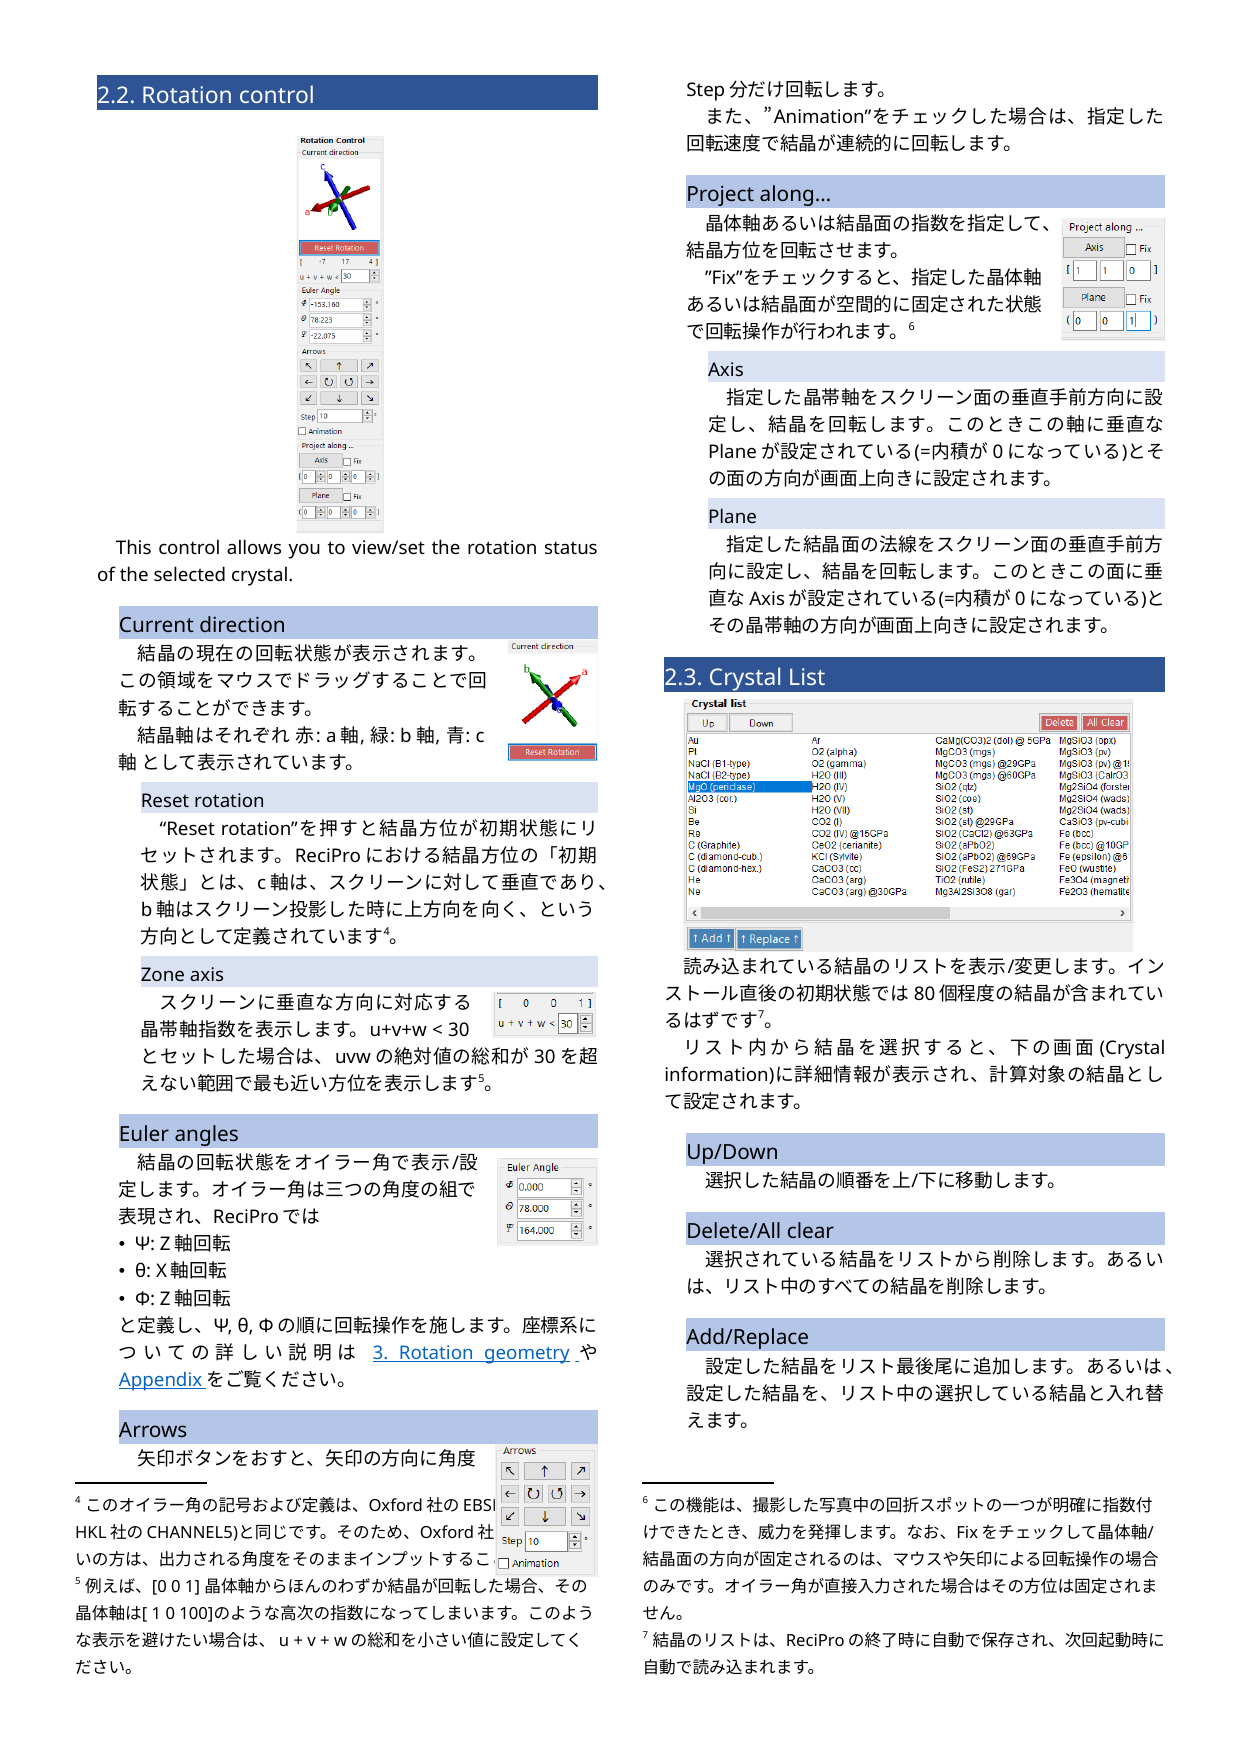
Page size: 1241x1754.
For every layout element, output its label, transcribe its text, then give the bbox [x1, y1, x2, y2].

text 晶体軸あるいは結晶面の指数を指定して、結晶方位を回転させます。 [686, 208, 1165, 262]
subtitle Euler angles [119, 1114, 598, 1148]
text 選択されている結晶をリストから削除します。あるいは、リスト中のすべての結晶を削除します。 [686, 1245, 1165, 1299]
picture [507, 640, 598, 761]
subtitle Add/Replace [686, 1318, 1165, 1351]
subtitle Reset rotation [141, 782, 598, 813]
text スクリーンに垂直な方向に対応する晶帯軸指数を表示します。u+v+w < 30とセットした場合は、uvwの絶対値の総和が30を超えない範囲で最も近い方位を表示します。 [141, 987, 598, 1096]
text 結晶軸はそれぞれ 赤: a軸, 緑: b軸, 青: c軸 として表示されています。 [119, 720, 598, 774]
text 矢印ボタンをおすと、矢印の方向に角度Step分だけ回転します。 [119, 1444, 494, 1471]
text ”Fix”をチェックすると、指定した晶体軸あるいは結晶面が空間的に固定された状態で回転操作が行われます。 [686, 262, 1165, 344]
text 結晶の現在の回転状態が表示されます。この領域をマウスでドラッグすることで回転することができます。 [119, 639, 598, 720]
list Ψ: Z軸回転 [119, 1229, 598, 1256]
text 選択した結晶の順番を上/下に移動します。 [686, 1166, 1165, 1193]
text と定義し、Ψ, θ, Φの順に回転操作を施します。座標系についての詳しい説明は 3. Rotation geometryやAppendixをご覧ください。 [119, 1310, 598, 1392]
subtitle Project along… [686, 175, 1165, 208]
picture [296, 136, 384, 533]
subtitle Zone axis [141, 956, 598, 987]
subtitle Plane [708, 498, 1165, 529]
list Φ: Z軸回転 [119, 1283, 598, 1310]
picture [497, 1158, 599, 1246]
subtitle Axis [708, 351, 1165, 382]
text 結晶の回転状態をオイラー角で表示/設定します。オイラー角は三つの角度の組で表現され、ReciProでは [119, 1148, 598, 1229]
subtitle Delete/All clear [686, 1212, 1165, 1245]
text 指定した晶帯軸をスクリーン面の垂直手前方向に設定し、結晶を回転します。このときこの軸に垂直なPlaneが設定されている(=内積が0になっている)とその面の方向が画面上向きに設定されます。 [708, 382, 1165, 491]
text 設定した結晶をリスト最後尾に追加します。あるいは、設定した結晶を、リスト中の選択している結晶と入れ替えます。 [686, 1351, 1165, 1433]
text 指定した結晶面の法線をスクリーン面の垂直手前方向に設定し、結晶を回転します。このときこの面に垂直なAxisが設定されている(=内積が0になっている)とその晶帯軸の方向が画面上向きに設定されます。 [708, 529, 1165, 638]
text リスト内から結晶を選択すると、下の画面(Crystal information)に詳細情報が表示され、計算対象の結晶として設定されます。 [664, 1033, 1165, 1114]
subtitle Up/Down [686, 1133, 1165, 1166]
text This control allows you to view/set the rotation status of the selected crystal. [97, 110, 598, 587]
picture [1061, 218, 1166, 341]
text 矢印ボタンをおすと、矢印の方向に角度Step分だけ回転します。 [686, 75, 1165, 102]
subtitle Current direction [119, 606, 598, 639]
list θ: X軸回転 [119, 1256, 598, 1283]
subtitle Arrows [119, 1410, 598, 1444]
text また、”Animation”をチェックした場合は、指定した回転速度で結晶が連続的に回転します。 [686, 102, 1165, 156]
picture [492, 992, 596, 1038]
picture [494, 1444, 598, 1577]
subtitle 2.3. Crystal List [664, 657, 1165, 692]
subtitle 2.2. Rotation control [97, 75, 598, 110]
text “Reset rotation”を押すと結晶方位が初期状態にリセットされます。ReciProにおける結晶方位の「初期状態」とは、c軸は、スクリーンに対して垂直であり、b軸はスクリーン投影した時に上方向を向く、という方向として定義されています。 [141, 813, 598, 949]
picture [683, 699, 1134, 952]
